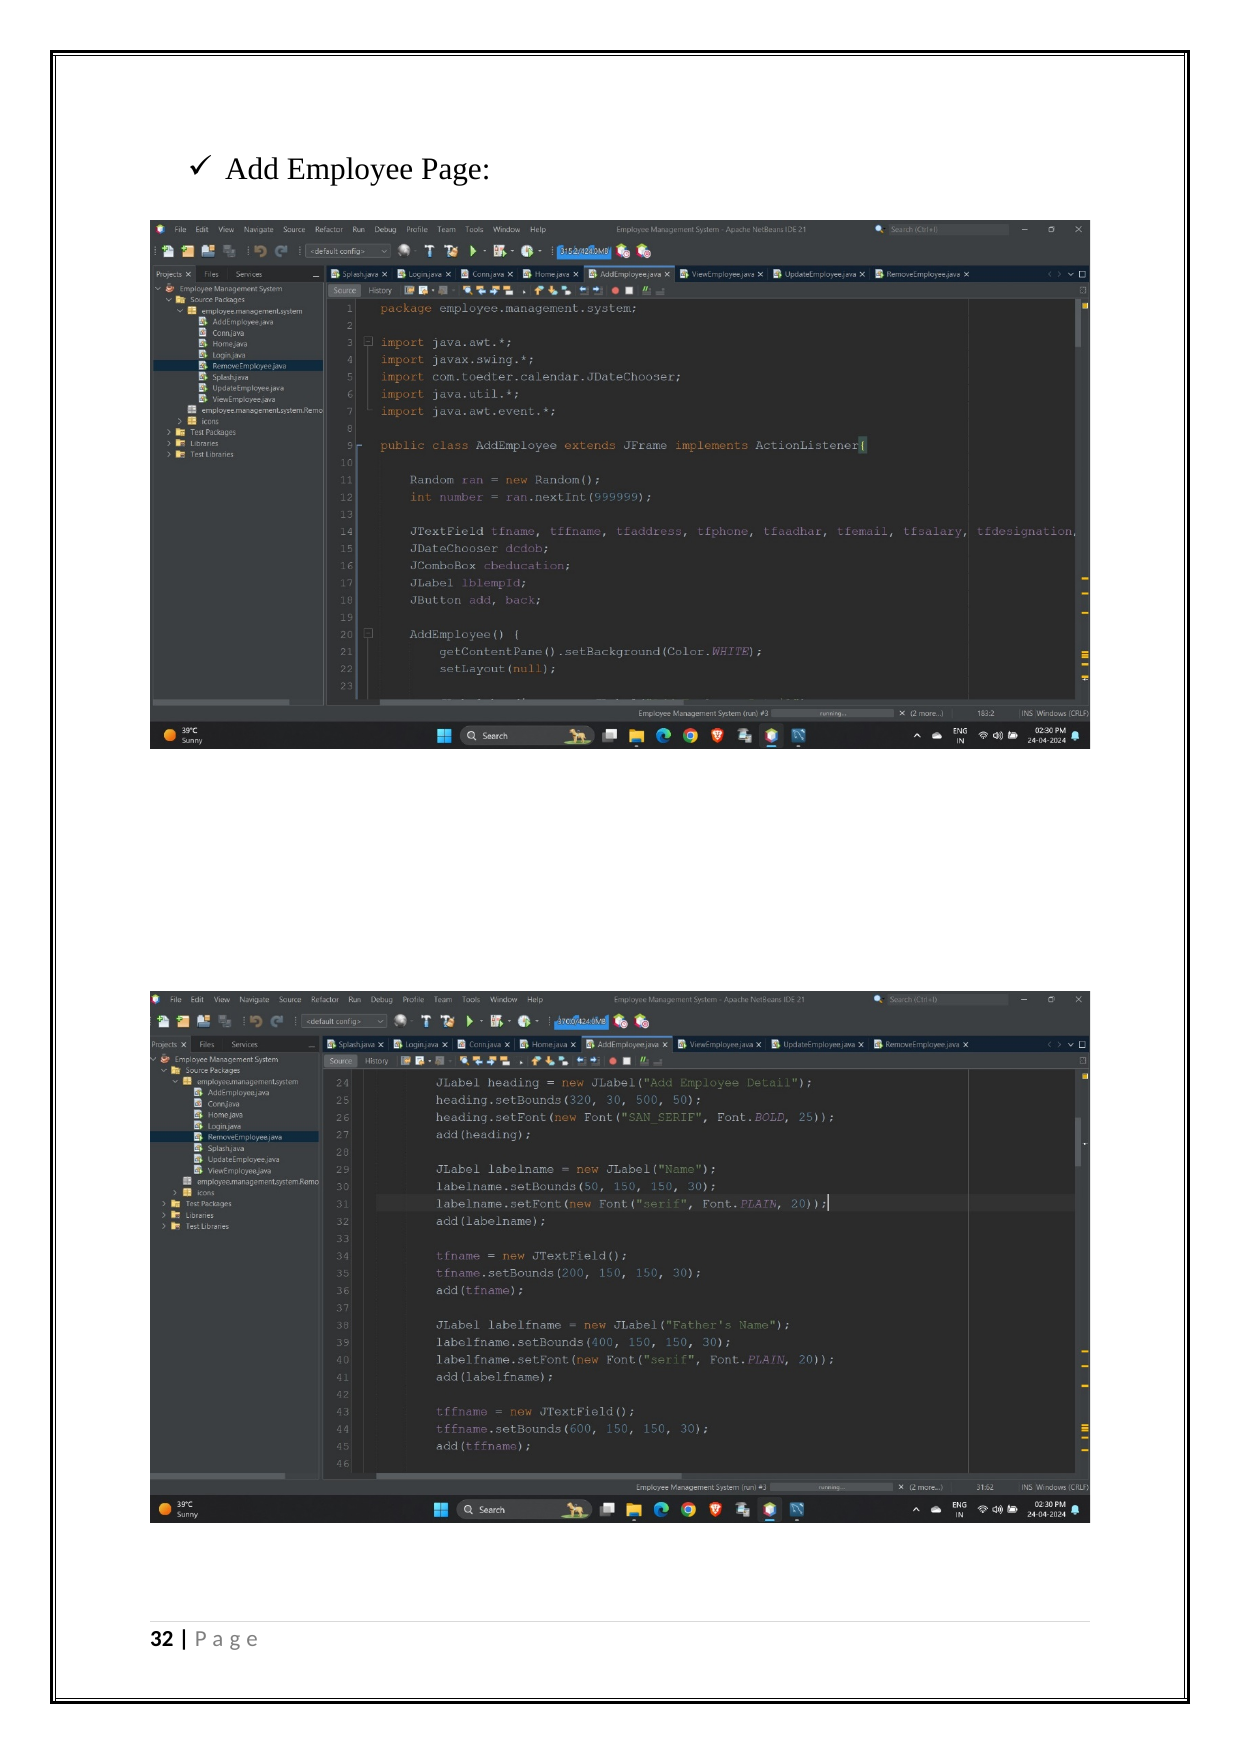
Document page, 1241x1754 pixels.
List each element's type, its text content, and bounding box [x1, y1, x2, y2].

picture [150, 220, 1091, 749]
list Add Employee Page: [187, 150, 1090, 186]
picture [150, 991, 1091, 1523]
